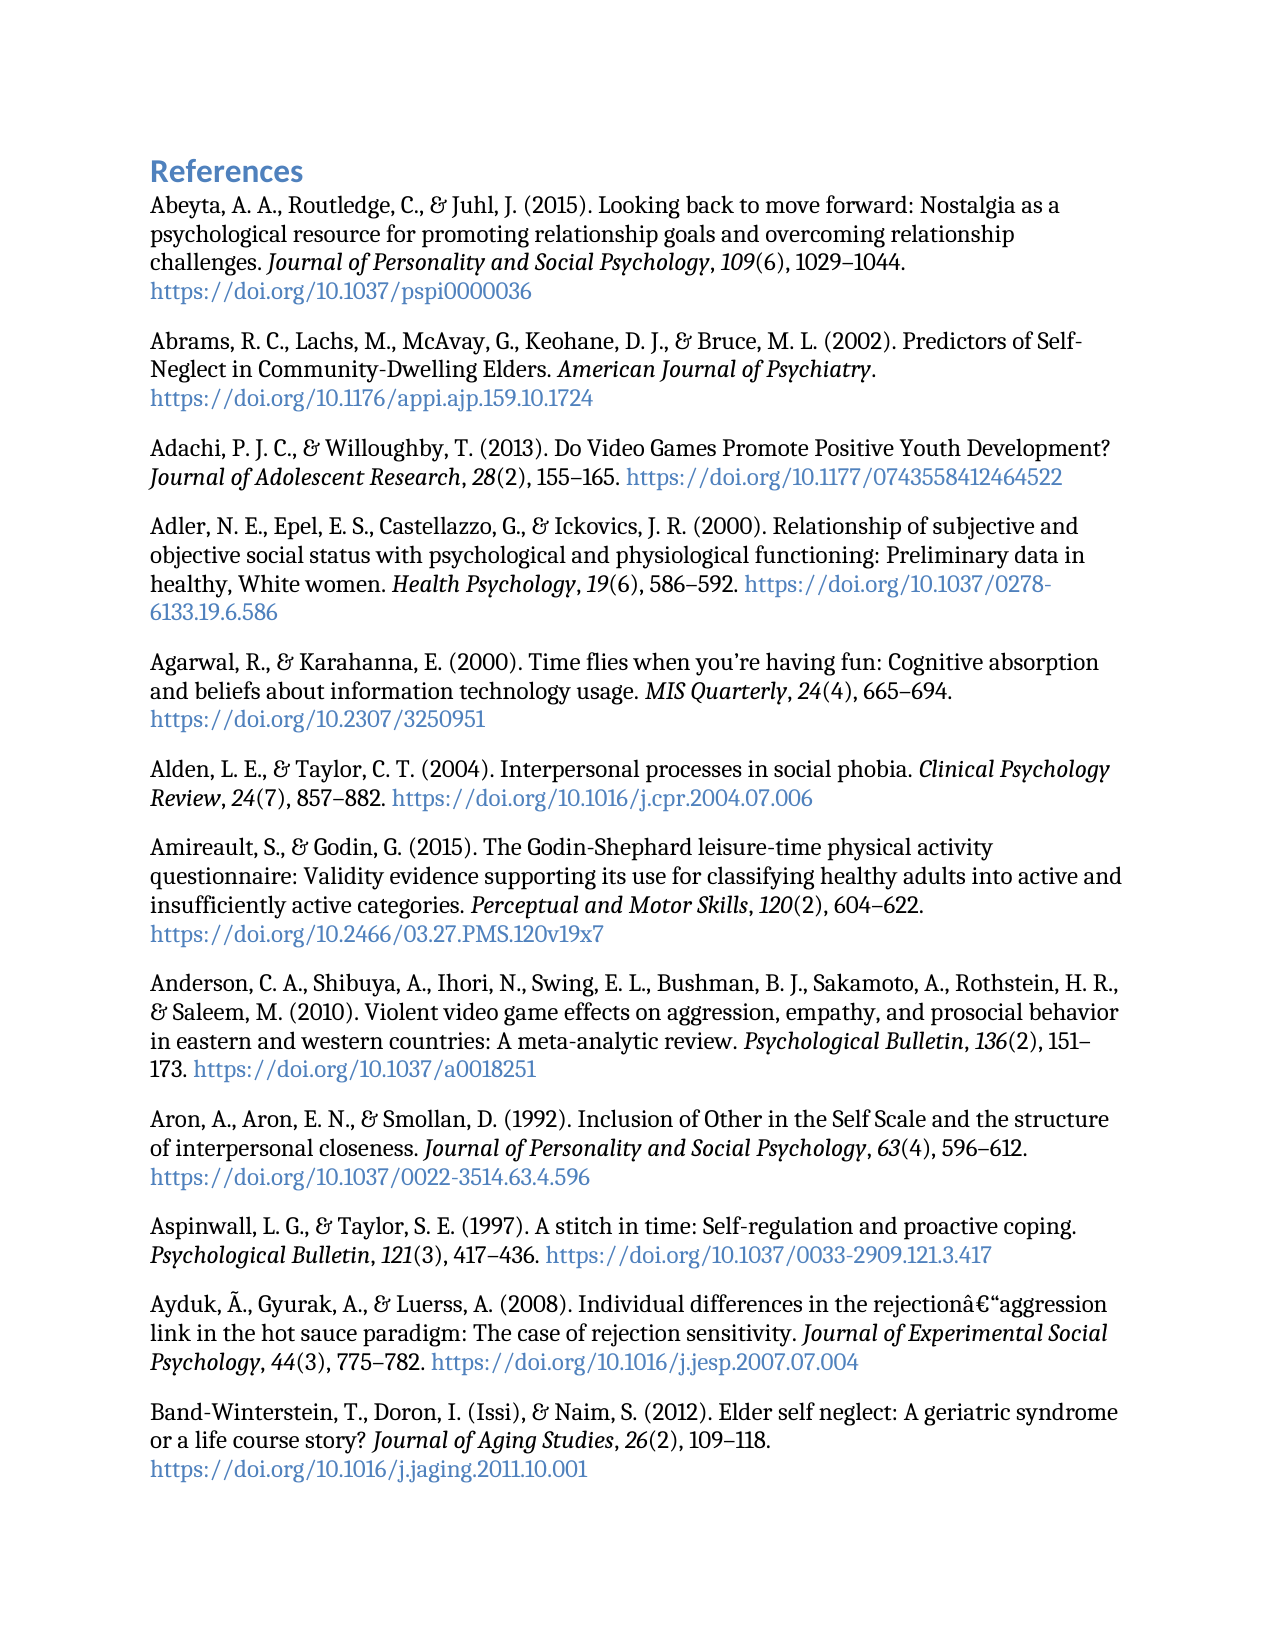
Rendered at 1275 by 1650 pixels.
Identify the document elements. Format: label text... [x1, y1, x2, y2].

subtitle References [150, 150, 1125, 191]
text Anderson, C. A., Shibuya, A., Ihori, N., Swing, E. L., Bushman, B. J., Sakamoto, A., Rothstein, H. R., & Saleem, M. (2010). Violent video game effects on aggression, empathy, and prosocial behavior in eastern and western countries: A meta-analytic review. Psychological Bulletin, 136(2), 151–173. https://doi.org/10.1037/a0018251 [150, 969, 1125, 1084]
text Ayduk, Ã., Gyurak, A., & Luerss, A. (2008). Individual differences in the rejectionâ€“aggression link in the hot sauce paradigm: The case of rejection sensitivity. Journal of Experimental Social Psychology, 44(3), 775–782. https://doi.org/10.1016/j.jesp.2007.07.004 [150, 1290, 1125, 1377]
text Agarwal, R., & Karahanna, E. (2000). Time flies when you’re having fun: Cognitive absorption and beliefs about information technology usage. MIS Quarterly, 24(4), 665–694. https://doi.org/10.2307/3250951 [150, 648, 1125, 734]
text Abrams, R. C., Lachs, M., McAvay, G., Keohane, D. J., & Bruce, M. L. (2002). Predictors of Self-Neglect in Community-Dwelling Elders. American Journal of Psychiatry. https://doi.org/10.1176/appi.ajp.159.10.1724 [150, 327, 1125, 413]
text Adachi, P. J. C., & Willoughby, T. (2013). Do Video Games Promote Positive Youth Development? Journal of Adolescent Research, 28(2), 155–165. https://doi.org/10.1177/0743558412464522 [150, 434, 1125, 491]
text Adler, N. E., Epel, E. S., Castellazzo, G., & Ickovics, J. R. (2000). Relationship of subjective and objective social status with psychological and physiological functioning: Preliminary data in healthy, White women. Health Psychology, 19(6), 586–592. https://doi.org/10.1037/0278-6133.19.6.586 [150, 512, 1125, 627]
text Alden, L. E., & Taylor, C. T. (2004). Interpersonal processes in social phobia. Clinical Psychology Review, 24(7), 857–882. https://doi.org/10.1016/j.cpr.2004.07.006 [150, 755, 1125, 812]
text Abeyta, A. A., Routledge, C., & Juhl, J. (2015). Looking back to move forward: Nostalgia as a psychological resource for promoting relationship goals and overcoming relationship challenges. Journal of Personality and Social Psychology, 109(6), 1029–1044. https://doi.org/10.1037/pspi0000036 [150, 191, 1125, 306]
text Aron, A., Aron, E. N., & Smollan, D. (1992). Inclusion of Other in the Self Scale and the structure of interpersonal closeness. Journal of Personality and Social Psychology, 63(4), 596–612. https://doi.org/10.1037/0022-3514.63.4.596 [150, 1105, 1125, 1191]
text Band-Winterstein, T., Doron, I. (Issi), & Naim, S. (2012). Elder self neglect: A geriatric syndrome or a life course story? Journal of Aging Studies, 26(2), 109–118. https://doi.org/10.1016/j.jaging.2011.10.001 [150, 1397, 1125, 1484]
text Aspinwall, L. G., & Taylor, S. E. (1997). A stitch in time: Self-regulation and proactive coping. Psychological Bulletin, 121(3), 417–436. https://doi.org/10.1037/0033-2909.121.3.417 [150, 1212, 1125, 1269]
text Amireault, S., & Godin, G. (2015). The Godin-Shephard leisure-time physical activity questionnaire: Validity evidence supporting its use for classifying healthy adults into active and insufficiently active categories. Perceptual and Motor Skills, 120(2), 604–622. https://doi.org/10.2466/03.27.PMS.120v19x7 [150, 833, 1125, 948]
